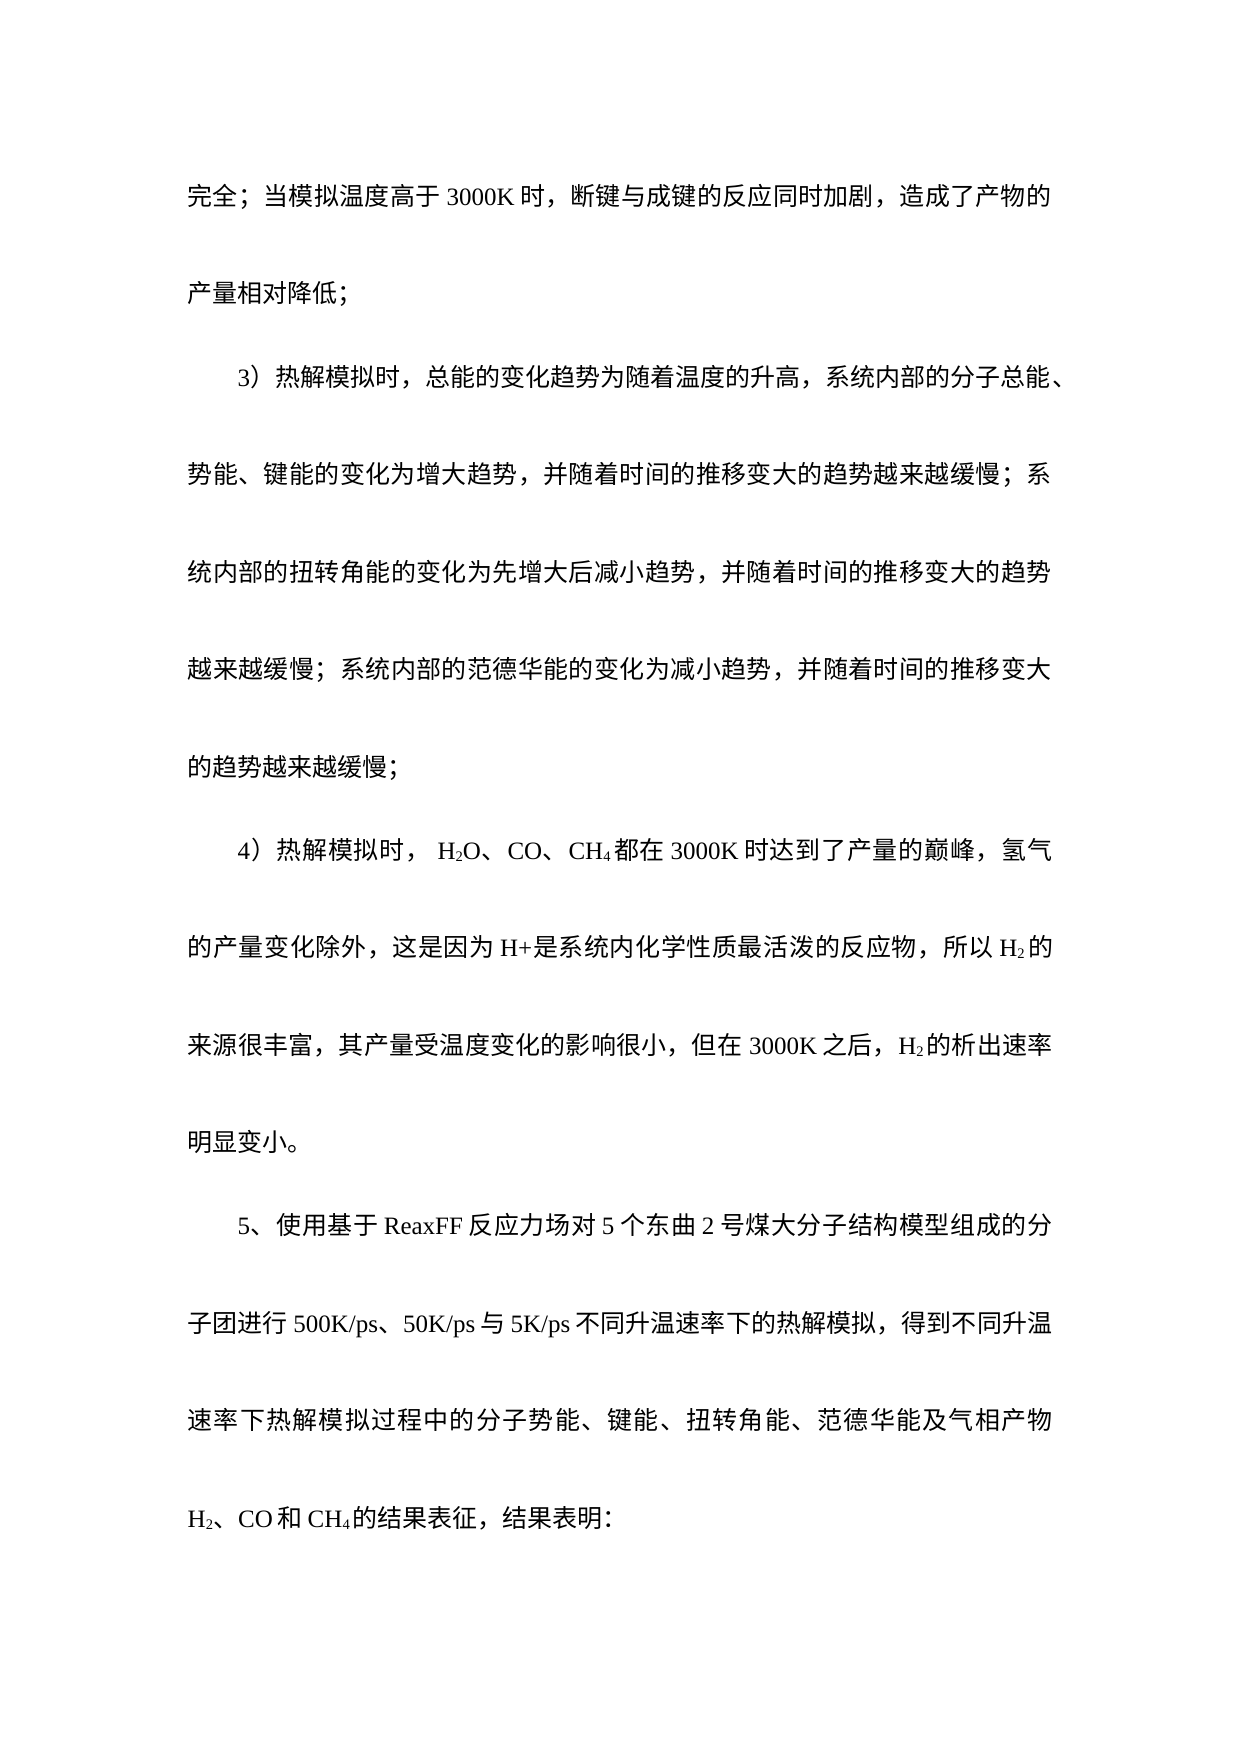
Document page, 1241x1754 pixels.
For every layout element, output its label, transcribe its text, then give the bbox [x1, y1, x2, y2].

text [187, 162, 1053, 324]
text 5、使用基于ReaxFF反应力场对5个东曲2号煤大分子结构模型组成的分子团进行500K/ps、50K/ps与5K/ps不同升温速率下的热解模拟，得到不同升温速率下热解模拟过程中的分子势能、键能、扭转角能、范德华能及气相产物H2、CO和CH4的结果表征，结果表明： [187, 1191, 1053, 1549]
text 3）热解模拟时，总能的变化趋势为随着温度的升高，系统内部的分子总能、势能、键能的变化为增大趋势，并随着时间的推移变大的趋势越来越缓慢；系统内部的扭转角能的变化为先增大后减小趋势，并随着时间的推移变大的趋势越来越缓慢；系统内部的范德华能的变化为减小趋势，并随着时间的推移变大的趋势越来越缓慢； [187, 343, 1053, 798]
text 4）热解模拟时， H2O、CO、CH4都在3000K时达到了产量的巅峰，氢气的产量变化除外，这是因为H+是系统内化学性质最活泼的反应物，所以H2的来源很丰富，其产量受温度变化的影响很小，但在3000K之后，H2的析出速率明显变小。 [187, 816, 1053, 1173]
